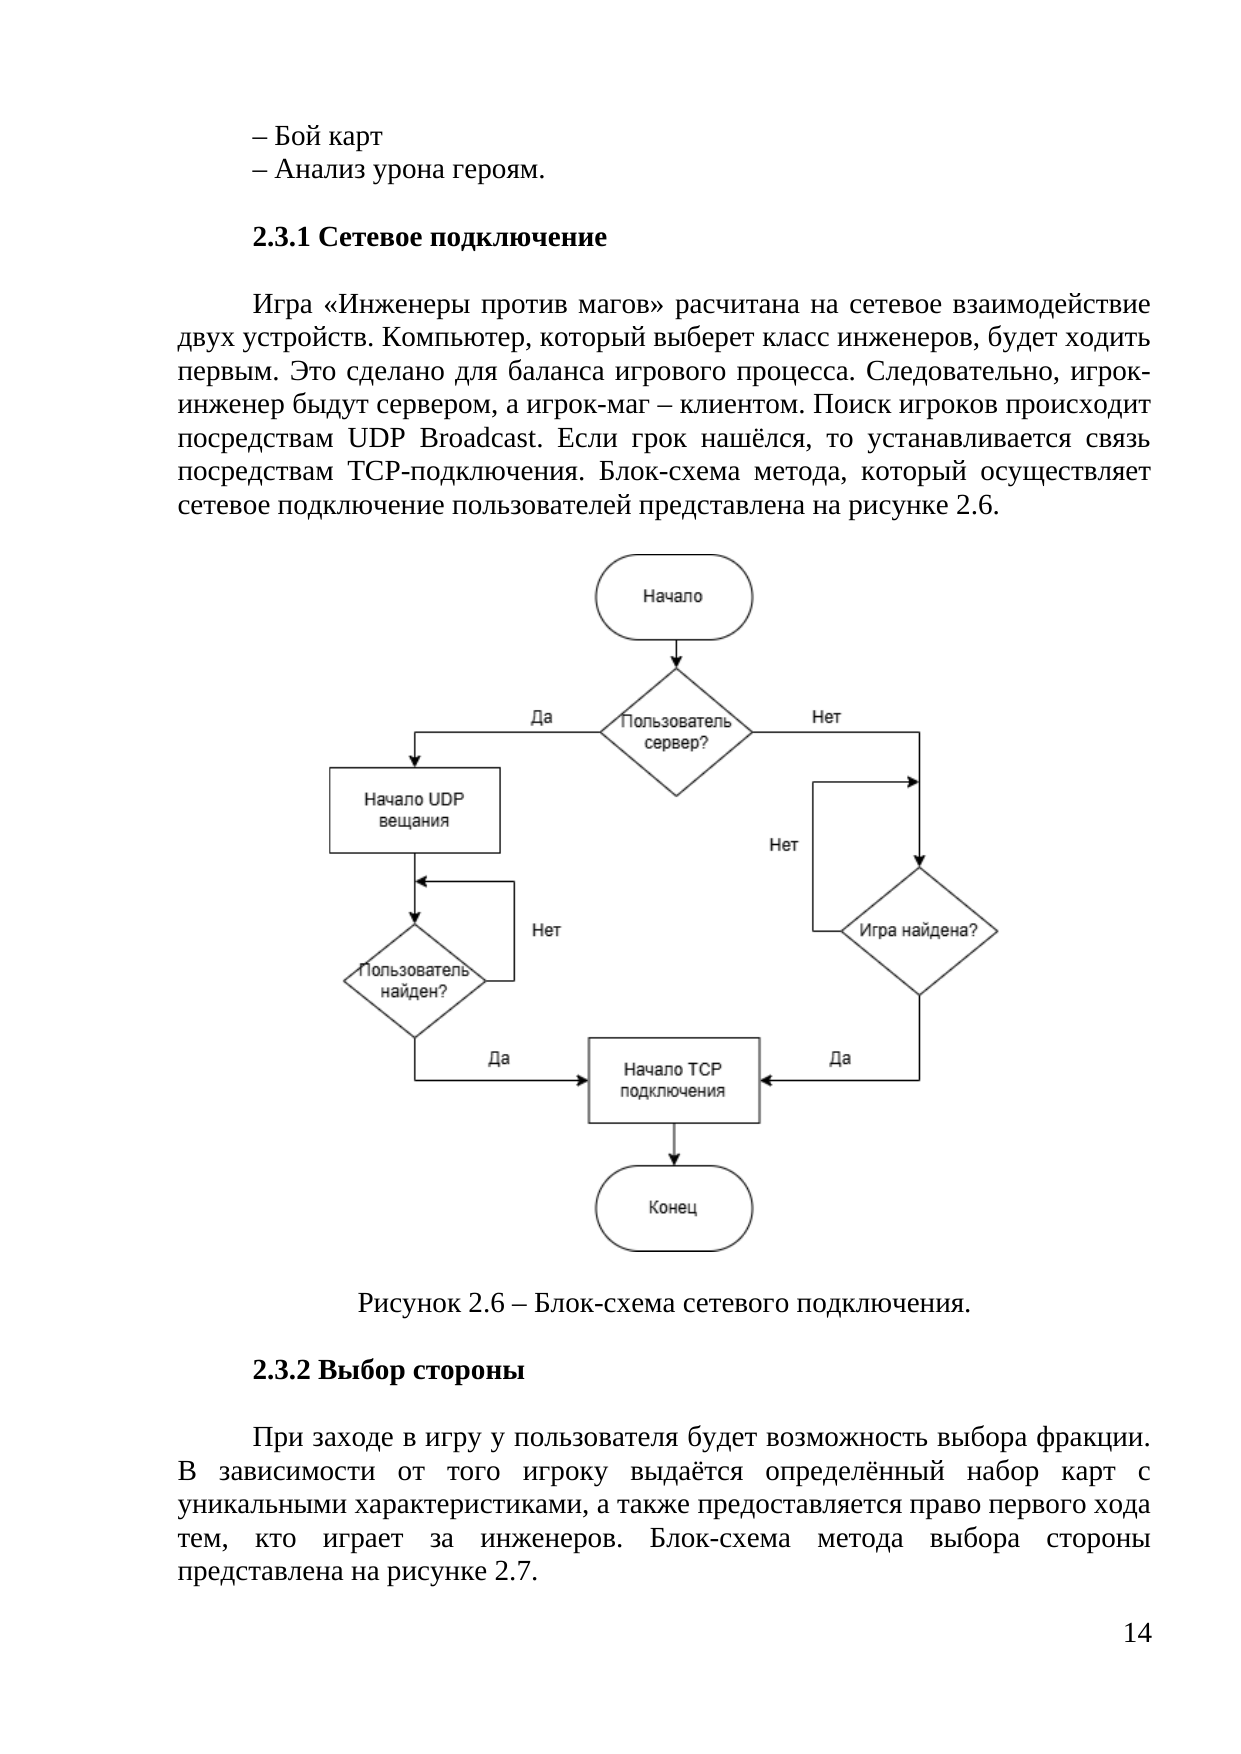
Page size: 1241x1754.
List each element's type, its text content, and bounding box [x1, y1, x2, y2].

text Рисунок 2.6 – Блок-схема сетевого подключения. [177, 1285, 1152, 1318]
text – Бой карт – Анализ урона героям. [252, 118, 1152, 185]
picture [329, 554, 1000, 1252]
text 2.3.2 Выбор стороны [177, 1352, 1152, 1386]
text При заходе в игру у пользователя будет возможность выбора фракции. В зависимости от того игроку выдаётся определённый набор карт с уникальными характеристиками, а также предоставляется право первого хода тем, кто играет за инженеров. Блок-схема метода выбора стороны представлена на рисунке 2.7. [177, 1419, 1152, 1587]
text Игра «Инженеры против магов» расчитана на сетевое взаимодействие двух устройств. Компьютер, который выберет класс инженеров, будет ходить первым. Это сделано для баланса игрового процесса. Следовательно, игрок-инженер быдут сервером, а игрок-маг – клиентом. Поиск игроков происходит посредствам UDP Broadcast. Если грок нашёлся, то устанавливается связь посредствам TCP-подключения. Блок-схема метода, который осуществляет сетевое подключение пользователей представлена на рисунке 2.6. [177, 286, 1152, 521]
text 2.3.1 Сетевое подключение [177, 219, 1152, 252]
